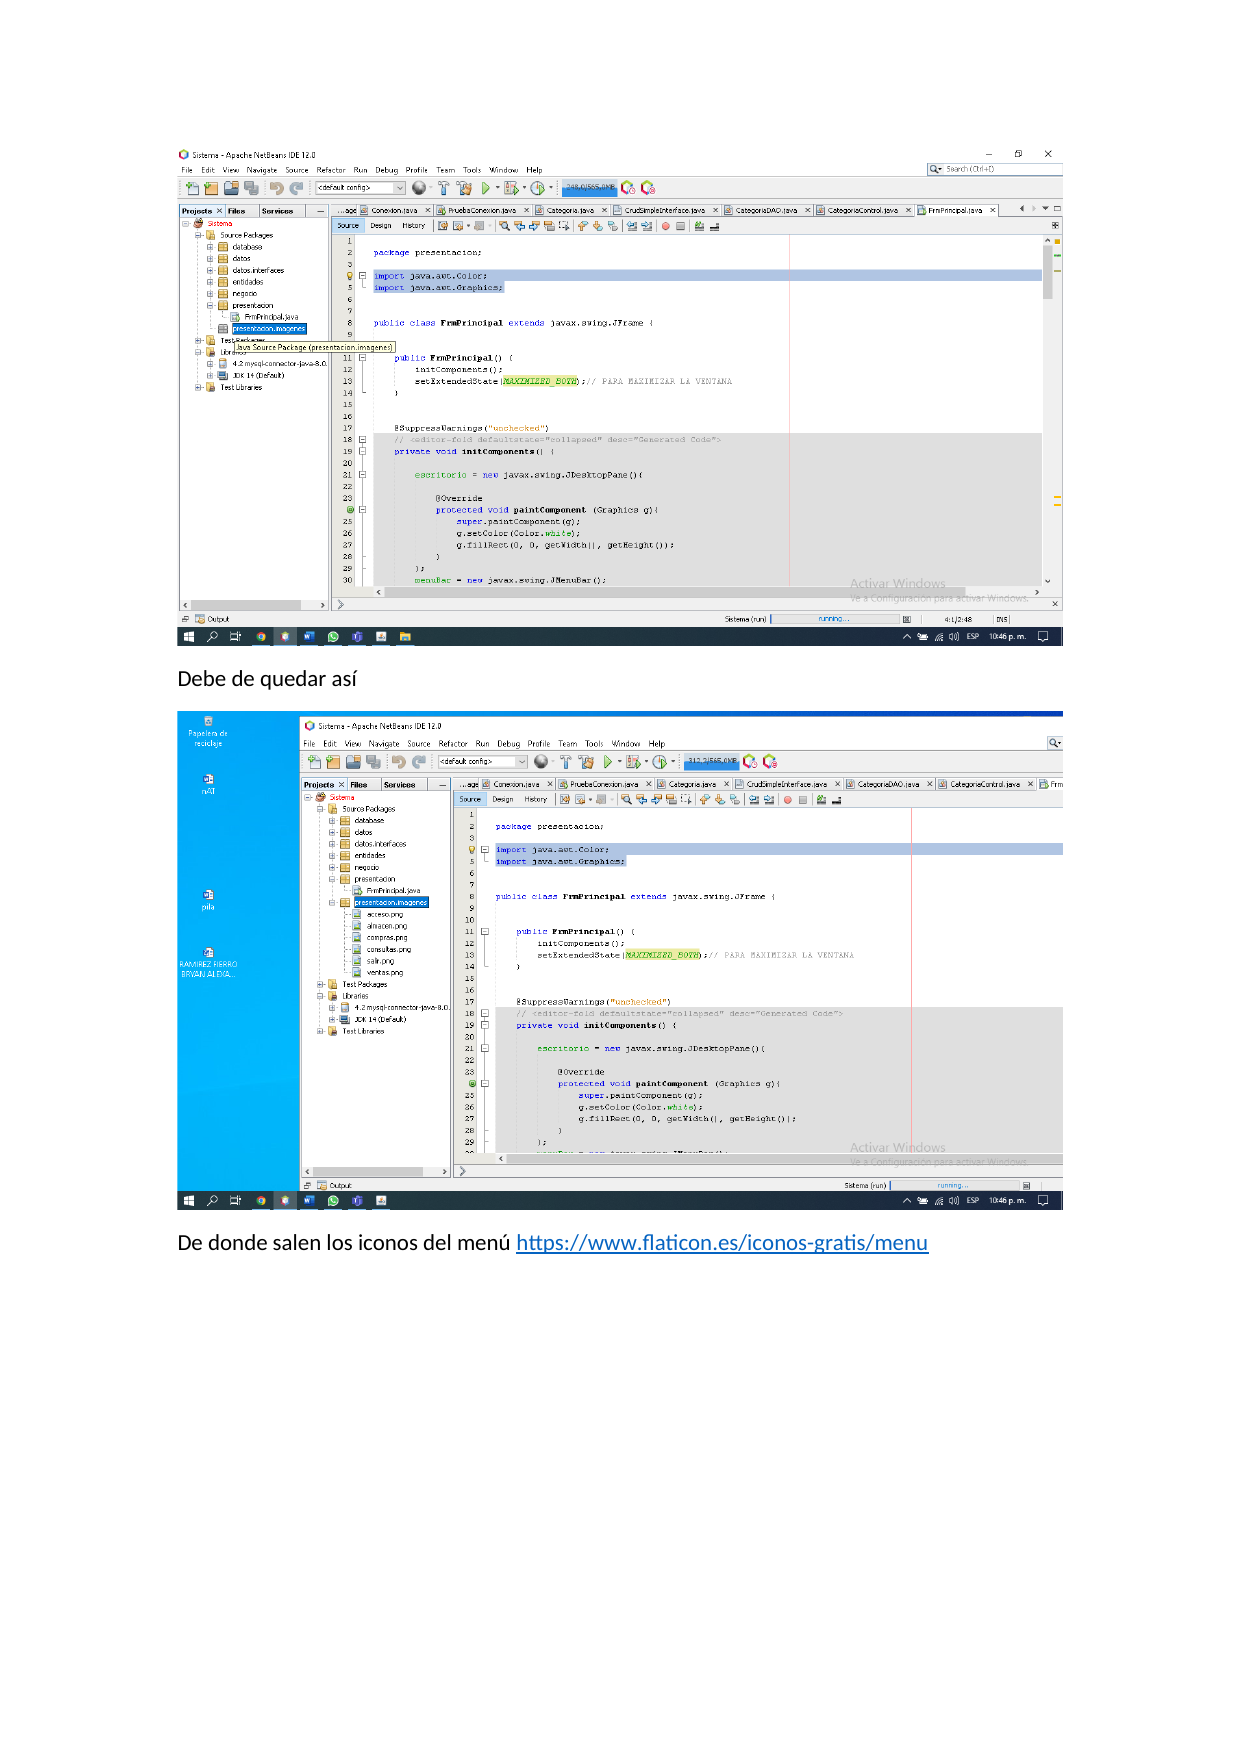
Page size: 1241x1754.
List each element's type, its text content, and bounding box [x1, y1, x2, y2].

picture [204, 775, 213, 783]
picture [177, 711, 1063, 1210]
picture [204, 890, 213, 899]
text Debe de quedar así [177, 664, 1063, 692]
picture [205, 717, 212, 725]
picture [204, 948, 213, 957]
text De donde salen los iconos del menú https://www.flaticon.es/iconos-gratis/menu [177, 1228, 1063, 1256]
picture [177, 147, 1063, 646]
